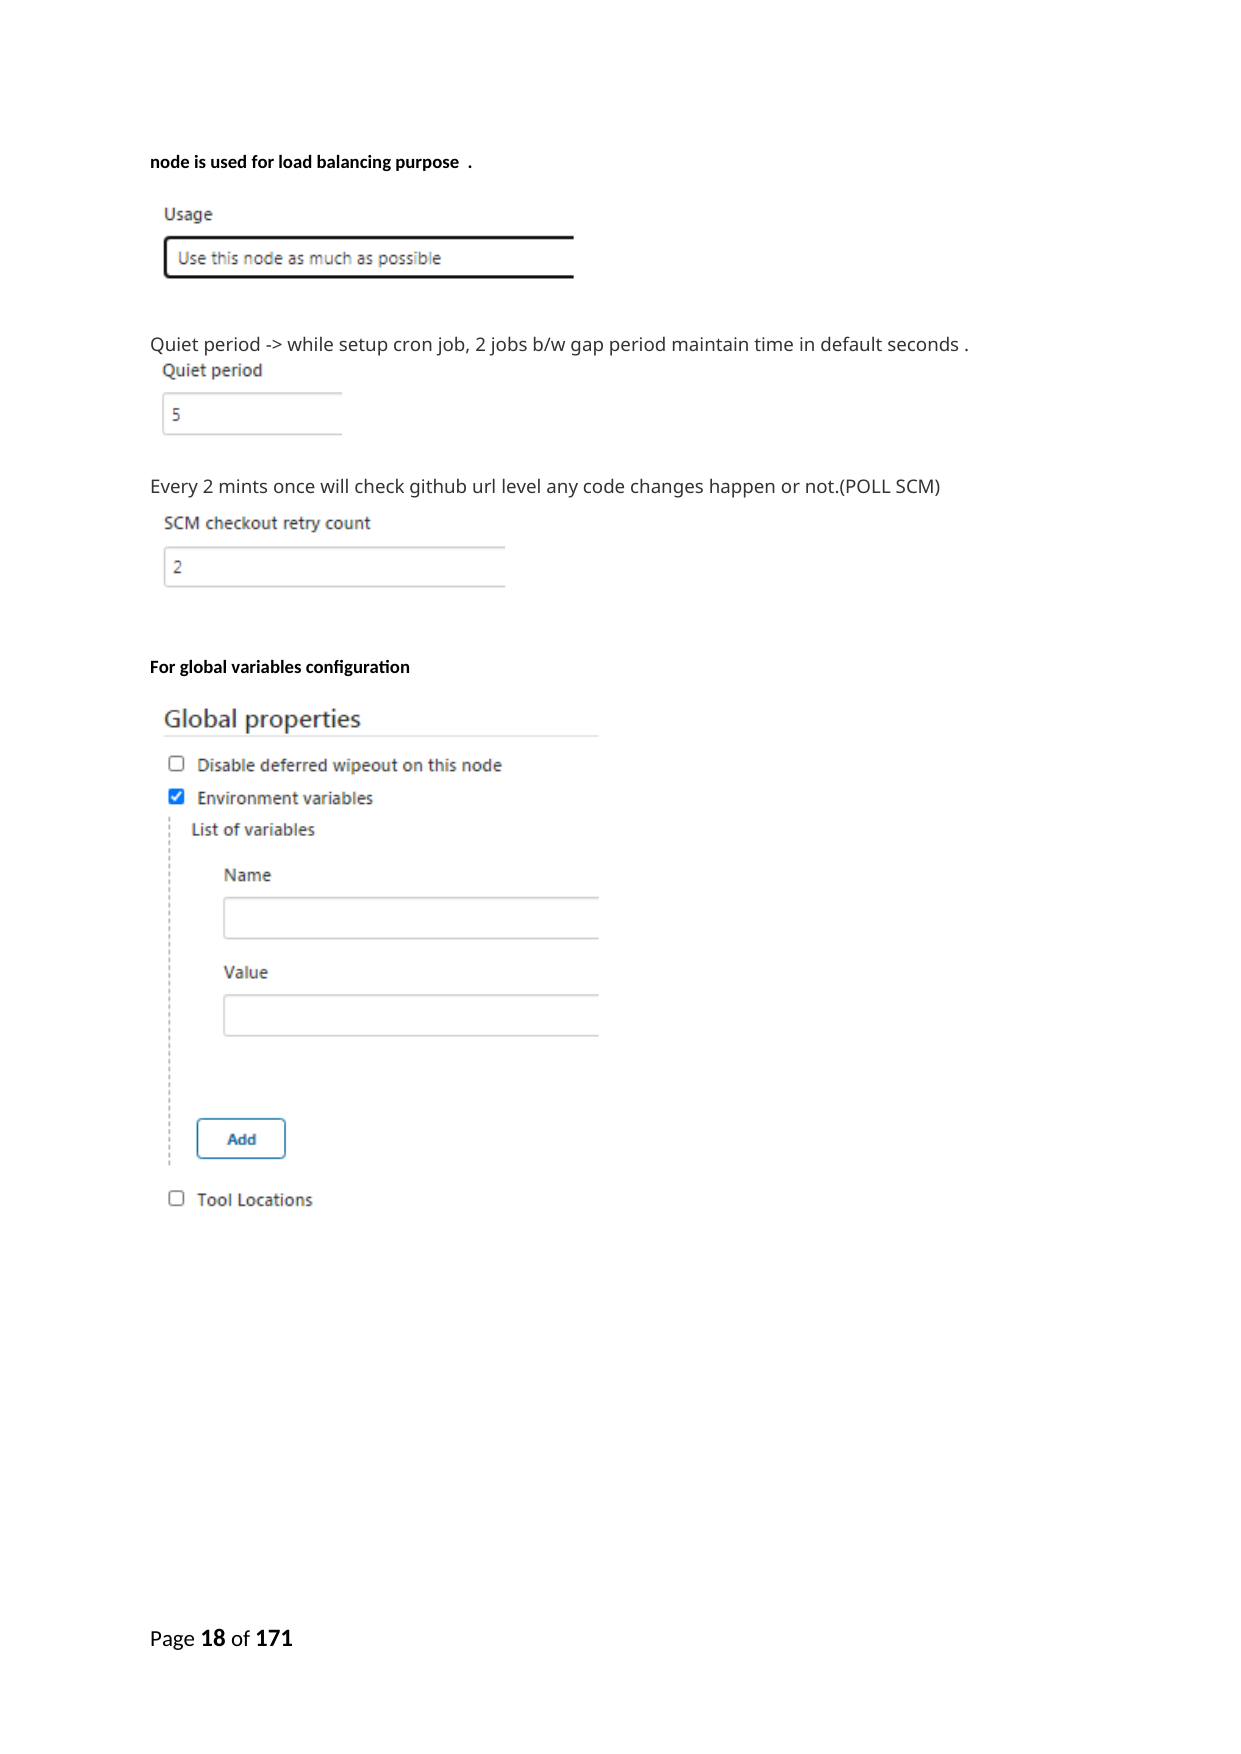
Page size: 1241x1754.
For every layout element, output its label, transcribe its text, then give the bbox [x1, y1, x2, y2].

picture [150, 702, 599, 1233]
text Quiet period -> while setup cron job, 2 jobs b/w gap period maintain time in default seconds . [150, 331, 1090, 357]
text Every 2 mints once will check github url level any code changes happen or not.(POLL SCM) [150, 473, 1090, 498]
text node is used for load balancing purpose . [150, 150, 1090, 173]
picture [150, 498, 506, 608]
text For global variables configuration [150, 655, 1090, 678]
picture [150, 197, 574, 307]
picture [150, 356, 343, 445]
